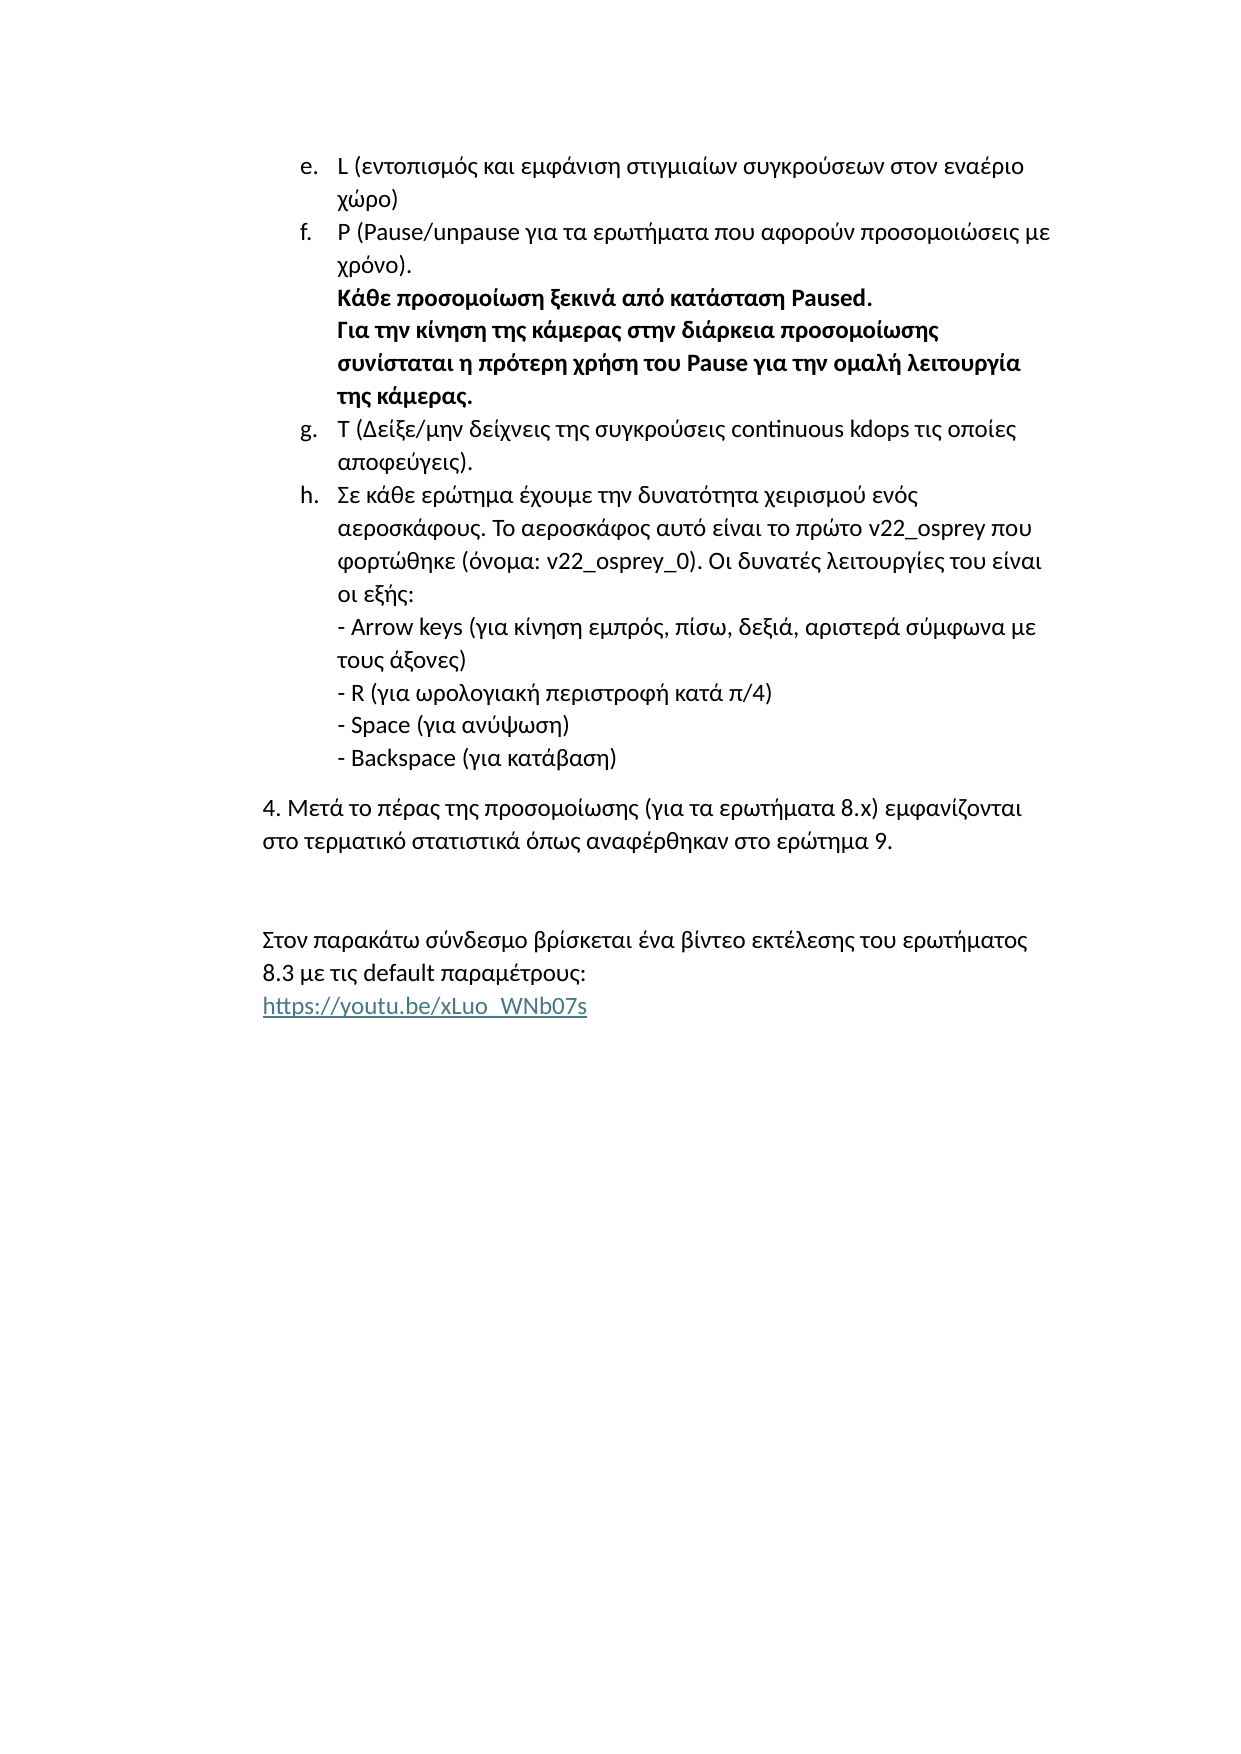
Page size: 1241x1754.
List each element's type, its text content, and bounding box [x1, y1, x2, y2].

list - R (για ωρολογιακή περιστροφή κατά π/4) [337, 677, 1053, 707]
list - Arrow keys (για κίνηση εμπρός, πίσω, δεξιά, αριστερά σύμφωνα με τους άξονες) [337, 611, 1053, 674]
list Σε κάθε ερώτημα έχουμε την δυνατότητα χειρισμού ενός αεροσκάφους. Το αεροσκάφος αυτό είναι το πρώτο v22_osprey που φορτώθηκε (όνομα: v22_osprey_0). Οι δυνατές λειτουργίες του είναι οι εξής: [300, 479, 1053, 608]
text 4. Μετά το πέρας της προσομοίωσης (για τα ερωτήματα 8.x) εμφανίζονται στο τερματικό στατιστικά όπως αναφέρθηκαν στο ερώτημα 9. [262, 792, 1053, 856]
list P (Pause/unpause για τα ερωτήματα που αφορούν προσομοιώσεις με χρόνο). [300, 216, 1053, 279]
text Στον παρακάτω σύνδεσμο βρίσκεται ένα βίντεο εκτέλεσης του ερωτήματος 8.3 με τις default παραμέτρους: https://youtu.be/xLuo_WNb07s [262, 924, 1053, 1021]
list Κάθε προσομοίωση ξεκινά από κατάσταση Paused. [337, 282, 1053, 312]
list - Backspace (για κατάβαση) [337, 742, 1053, 773]
list - Space (για ανύψωση) [337, 709, 1053, 740]
list T (Δείξε/μην δείχνεις της συγκρούσεις continuous kdops τις οποίες αποφεύγεις). [300, 413, 1053, 477]
list L (εντοπισμός και εμφάνιση στιγμιαίων συγκρούσεων στον εναέριο χώρο) [300, 150, 1053, 213]
list Για την κίνηση της κάμερας στην διάρκεια προσομοίωσης συνίσταται η πρότερη χρήση του Pause για την ομαλή λειτουργία της κάμερας. [337, 314, 1053, 411]
